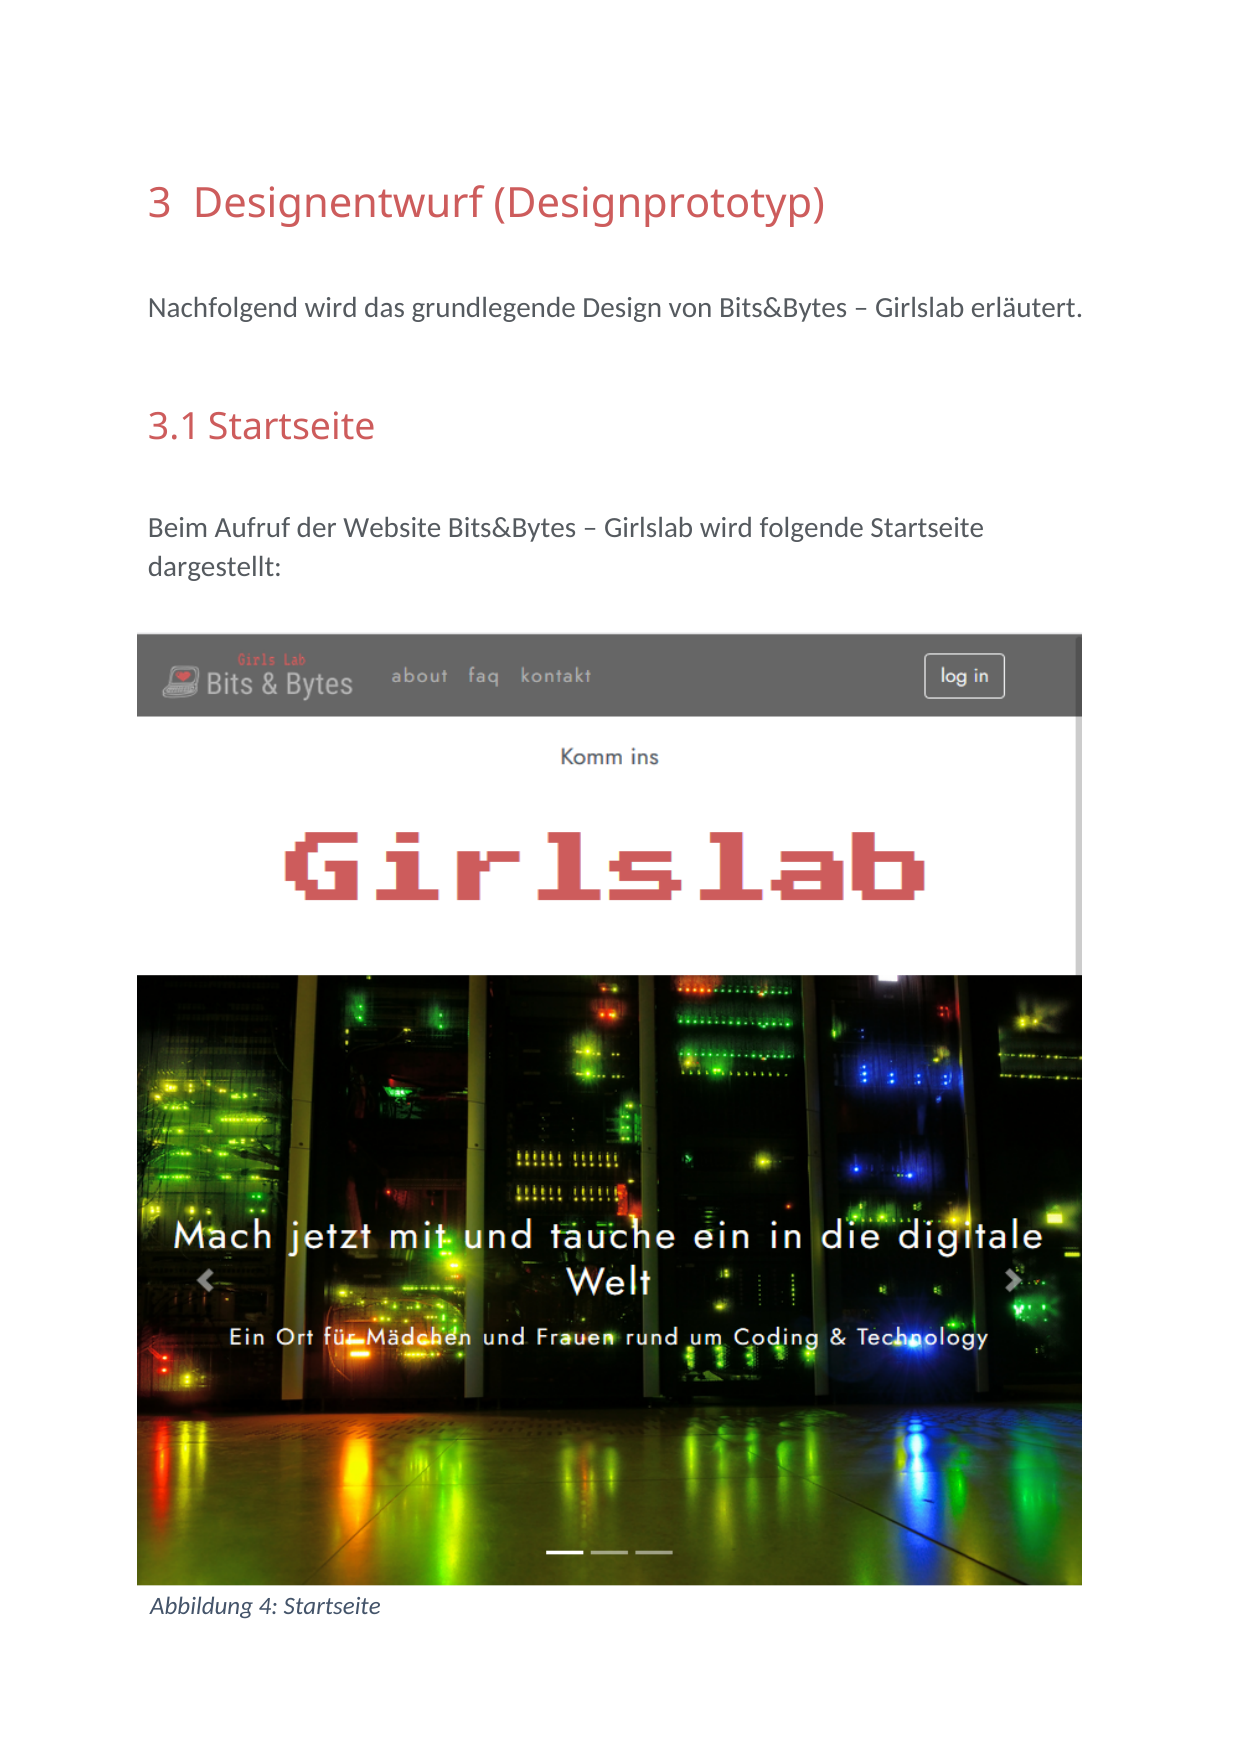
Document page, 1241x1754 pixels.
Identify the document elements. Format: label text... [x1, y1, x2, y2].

subtitle Designentwurf (Designprototyp) [148, 173, 1093, 229]
subtitle Startseite [148, 399, 1093, 450]
picture [137, 632, 1082, 1614]
text Nachfolgend wird das grundlegende Design von Bits&Bytes – Girlslab erläutert. [148, 289, 1093, 324]
text Beim Aufruf der Website Bits&Bytes – Girlslab wird folgende Startseite dargestellt: [148, 509, 1093, 583]
